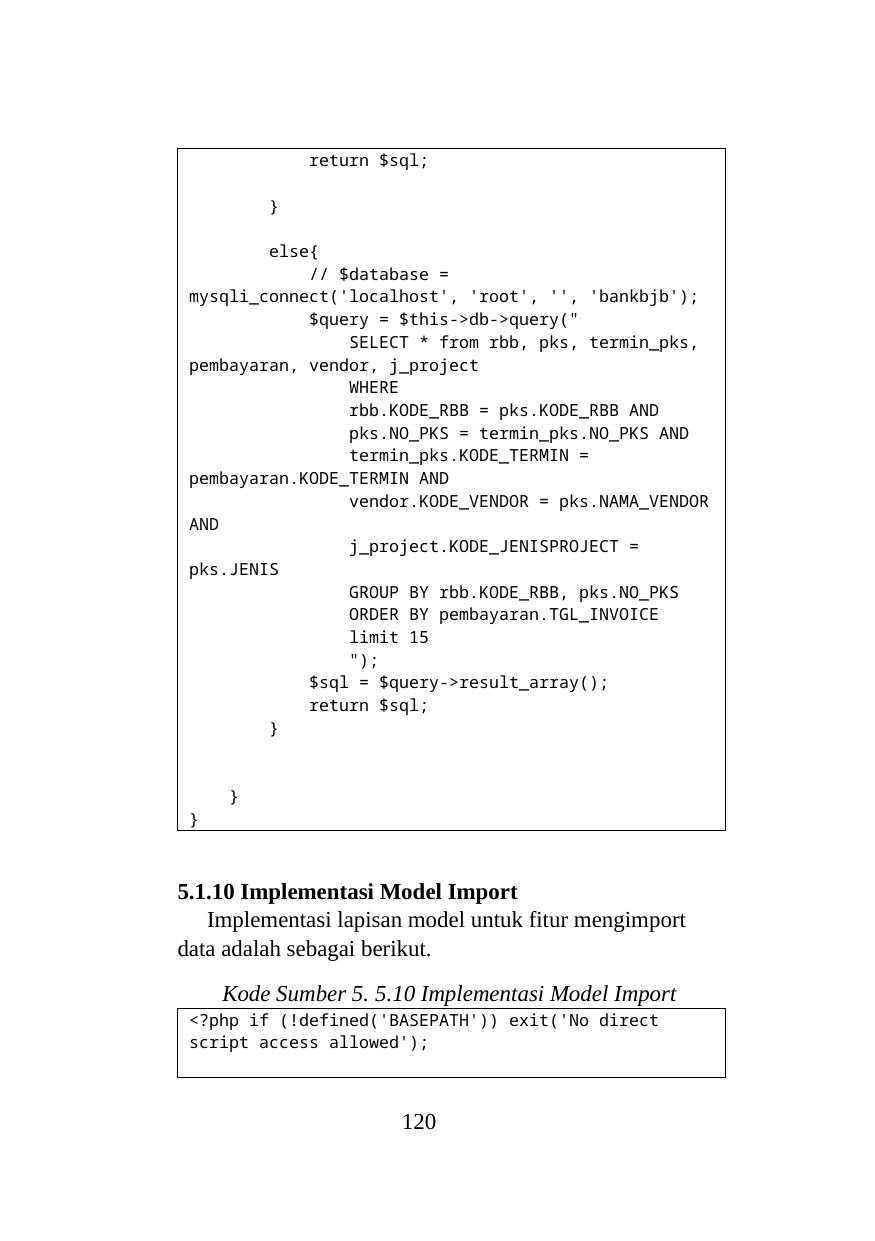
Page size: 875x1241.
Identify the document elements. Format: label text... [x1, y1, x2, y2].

text Implementasi lapisan model untuk fitur mengimport data adalah sebagai berikut. [177, 906, 726, 961]
subtitle 5.1.10 Implementasi Model Import [177, 878, 726, 904]
text Kode Sumber 5. 5.10 Implementasi Model Import [177, 980, 724, 1006]
